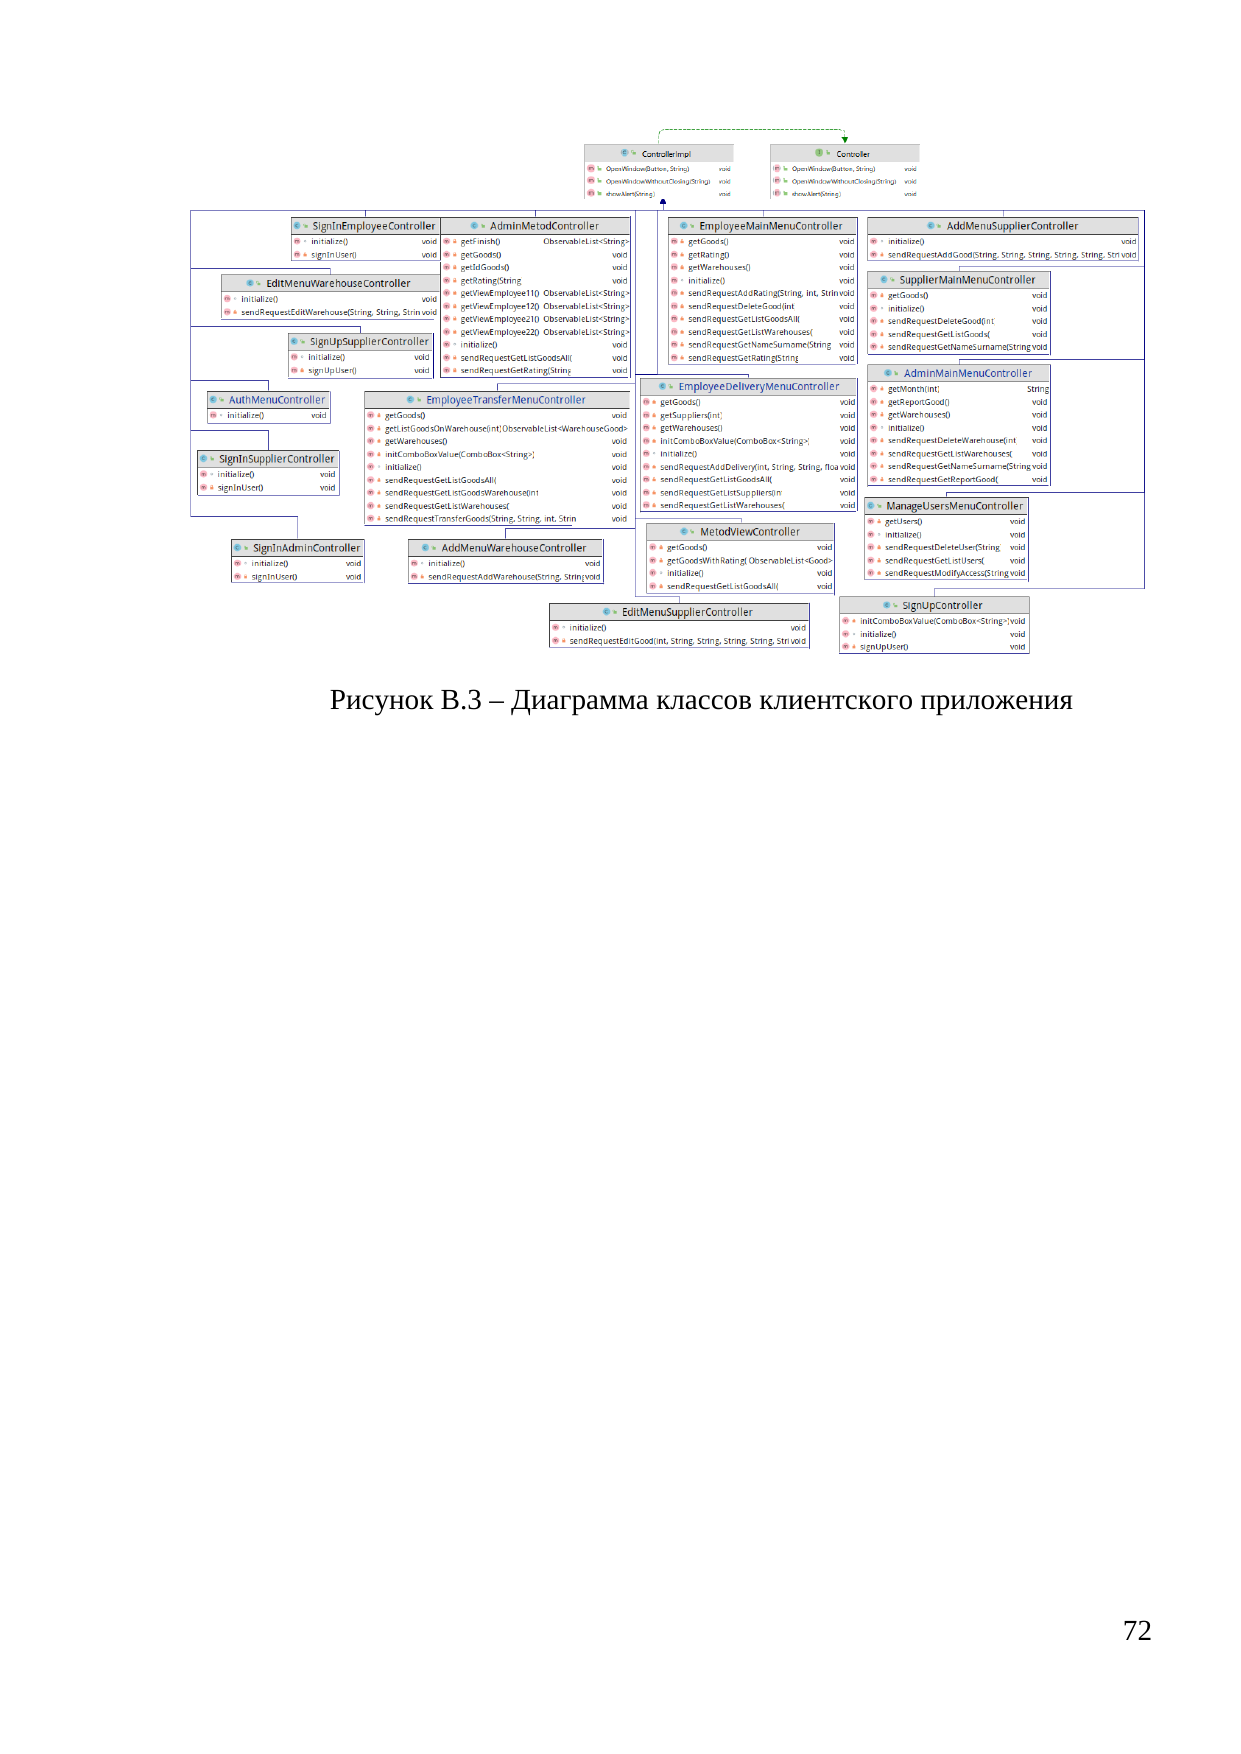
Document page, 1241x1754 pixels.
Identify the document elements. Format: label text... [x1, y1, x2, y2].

text Рисунок В.3 – Диаграмма классов клиентского приложения [177, 682, 1152, 716]
picture [177, 118, 1152, 678]
